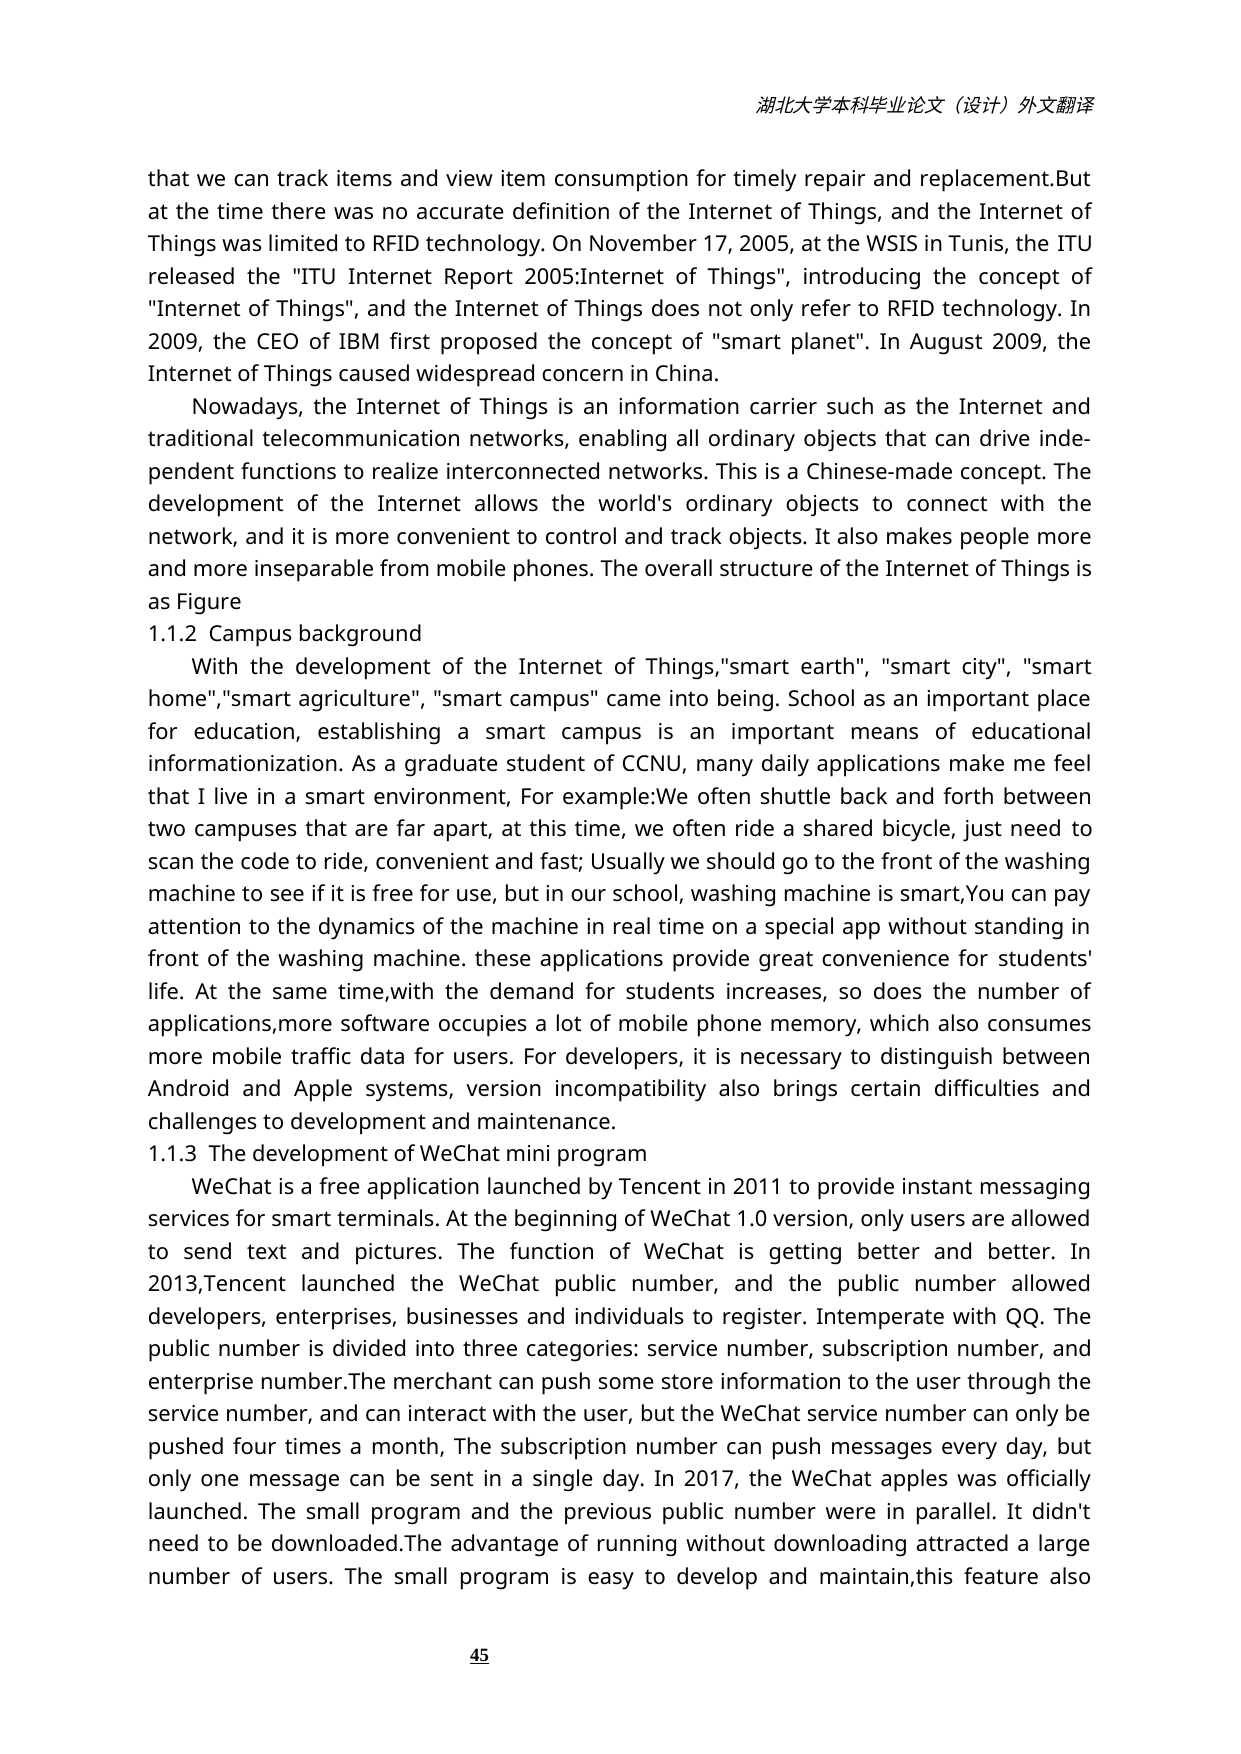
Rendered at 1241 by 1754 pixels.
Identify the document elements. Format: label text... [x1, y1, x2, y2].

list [148, 1169, 1093, 1592]
list With the development of the Internet of Things,"smart earth", "smart city", "smart home","smart agriculture", "smart campus" came into being. School as an important place for education, establishing a smart campus is an important means of educational informationization. As a graduate student of CCNU, many daily applications make me feel that I live in a smart environment, For example:We often shuttle back and forth between two campuses that are far apart, at this time, we often ride a shared bicycle, just need to scan the code to ride, convenient and fast; Usually we should go to the front of the washing machine to see if it is free for use, but in our school, washing machine is smart,You can pay attention to the dynamics of the machine in real time on a special app without standing in front of the washing machine. these applications provide great convenience for students' life. At the same time,with the demand for students increases, so does the number of applications,more software occupies a lot of mobile phone memory, which also consumes more mobile traffic data for users. For developers, it is necessary to distinguish between Android and Apple systems, version incompatibility also brings certain difficulties and challenges to development and maintenance. [148, 649, 1093, 1137]
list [148, 162, 1093, 389]
list 1.1.2 Campus background [148, 617, 1093, 649]
list Nowadays, the Internet of Things is an information carrier such as the Internet and traditional telecommunication networks, enabling all ordinary objects that can drive inde- pendent functions to realize interconnected networks. This is a Chinese-made concept. The development of the Internet allows the world's ordinary objects to connect with the network, and it is more convenient to control and track objects. It also makes people more and more inseparable from mobile phones. The overall structure of the Internet of Things is as Figure [148, 389, 1093, 617]
list 1.1.3 The development of WeChat mini program [148, 1137, 1093, 1169]
